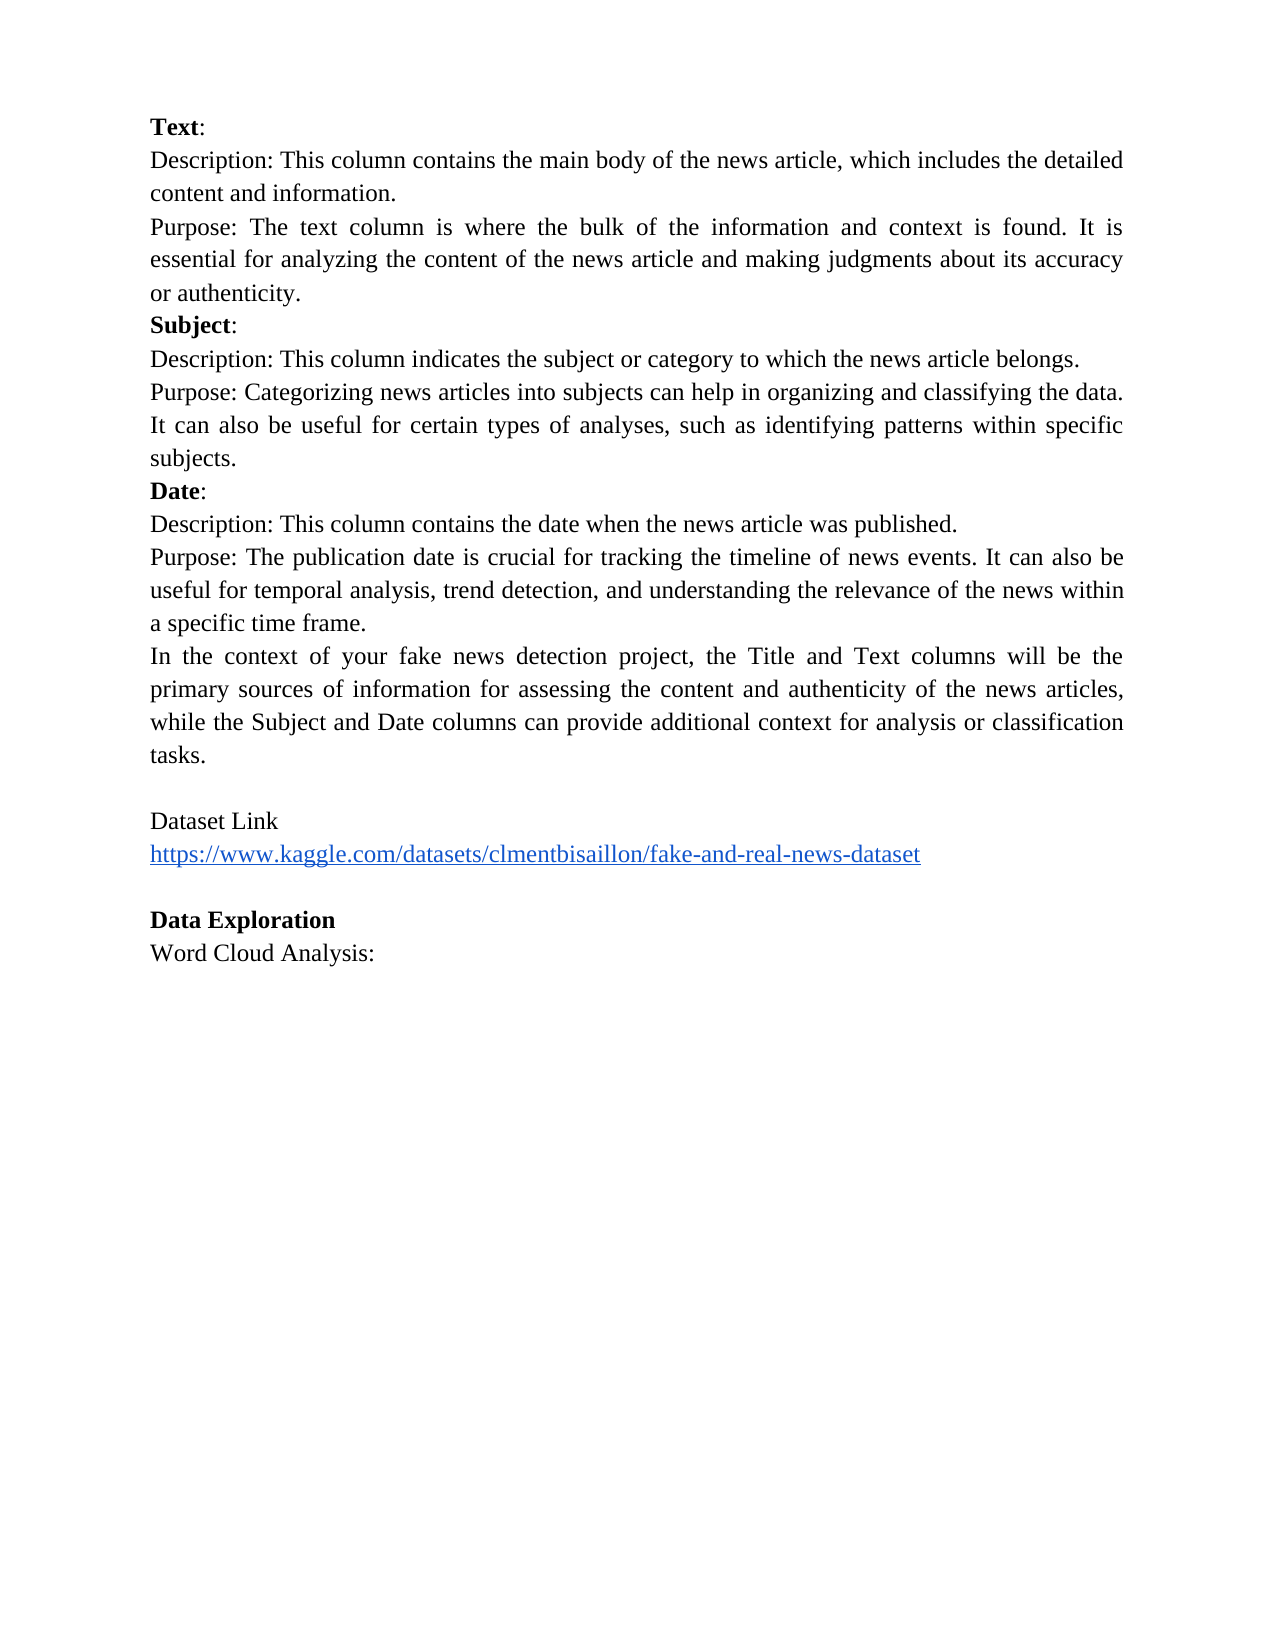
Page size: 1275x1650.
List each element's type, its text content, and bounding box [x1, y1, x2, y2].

text Date: [150, 476, 1125, 504]
text https://www.kaggle.com/datasets/clmentbisaillon/fake-and-real-news-dataset [150, 839, 1125, 868]
text Purpose: The text column is where the bulk of the information and context is found. It is essential for analyzing the content of the news article and making judgments about its accuracy or authenticity. [150, 212, 1125, 306]
text Description: This column indicates the subject or category to which the news article belongs. [150, 344, 1125, 372]
text In the context of your fake news detection project, the Title and Text columns will be the primary sources of information for assessing the content and authenticity of the news articles, while the Subject and Date columns can provide additional context for analysis or classification tasks. [150, 641, 1125, 769]
text Purpose: The publication date is crucial for tracking the timeline of news events. It can also be useful for temporal analysis, trend detection, and understanding the relevance of the news within a specific time frame. [150, 542, 1125, 637]
text Description: This column contains the date when the news article was published. [150, 509, 1125, 537]
text Subject: [150, 311, 1125, 339]
text Text: [150, 112, 1125, 141]
text Dataset Link [150, 806, 1125, 835]
text Word Cloud Analysis: [150, 938, 1125, 967]
text Purpose: Categorizing news articles into subjects can help in organizing and classifying the data. It can also be useful for certain types of analyses, such as identifying patterns within specific subjects. [150, 377, 1125, 471]
text Description: This column contains the main body of the news article, which includes the detailed content and information. [150, 146, 1125, 207]
subtitle Data Exploration [150, 905, 1125, 934]
